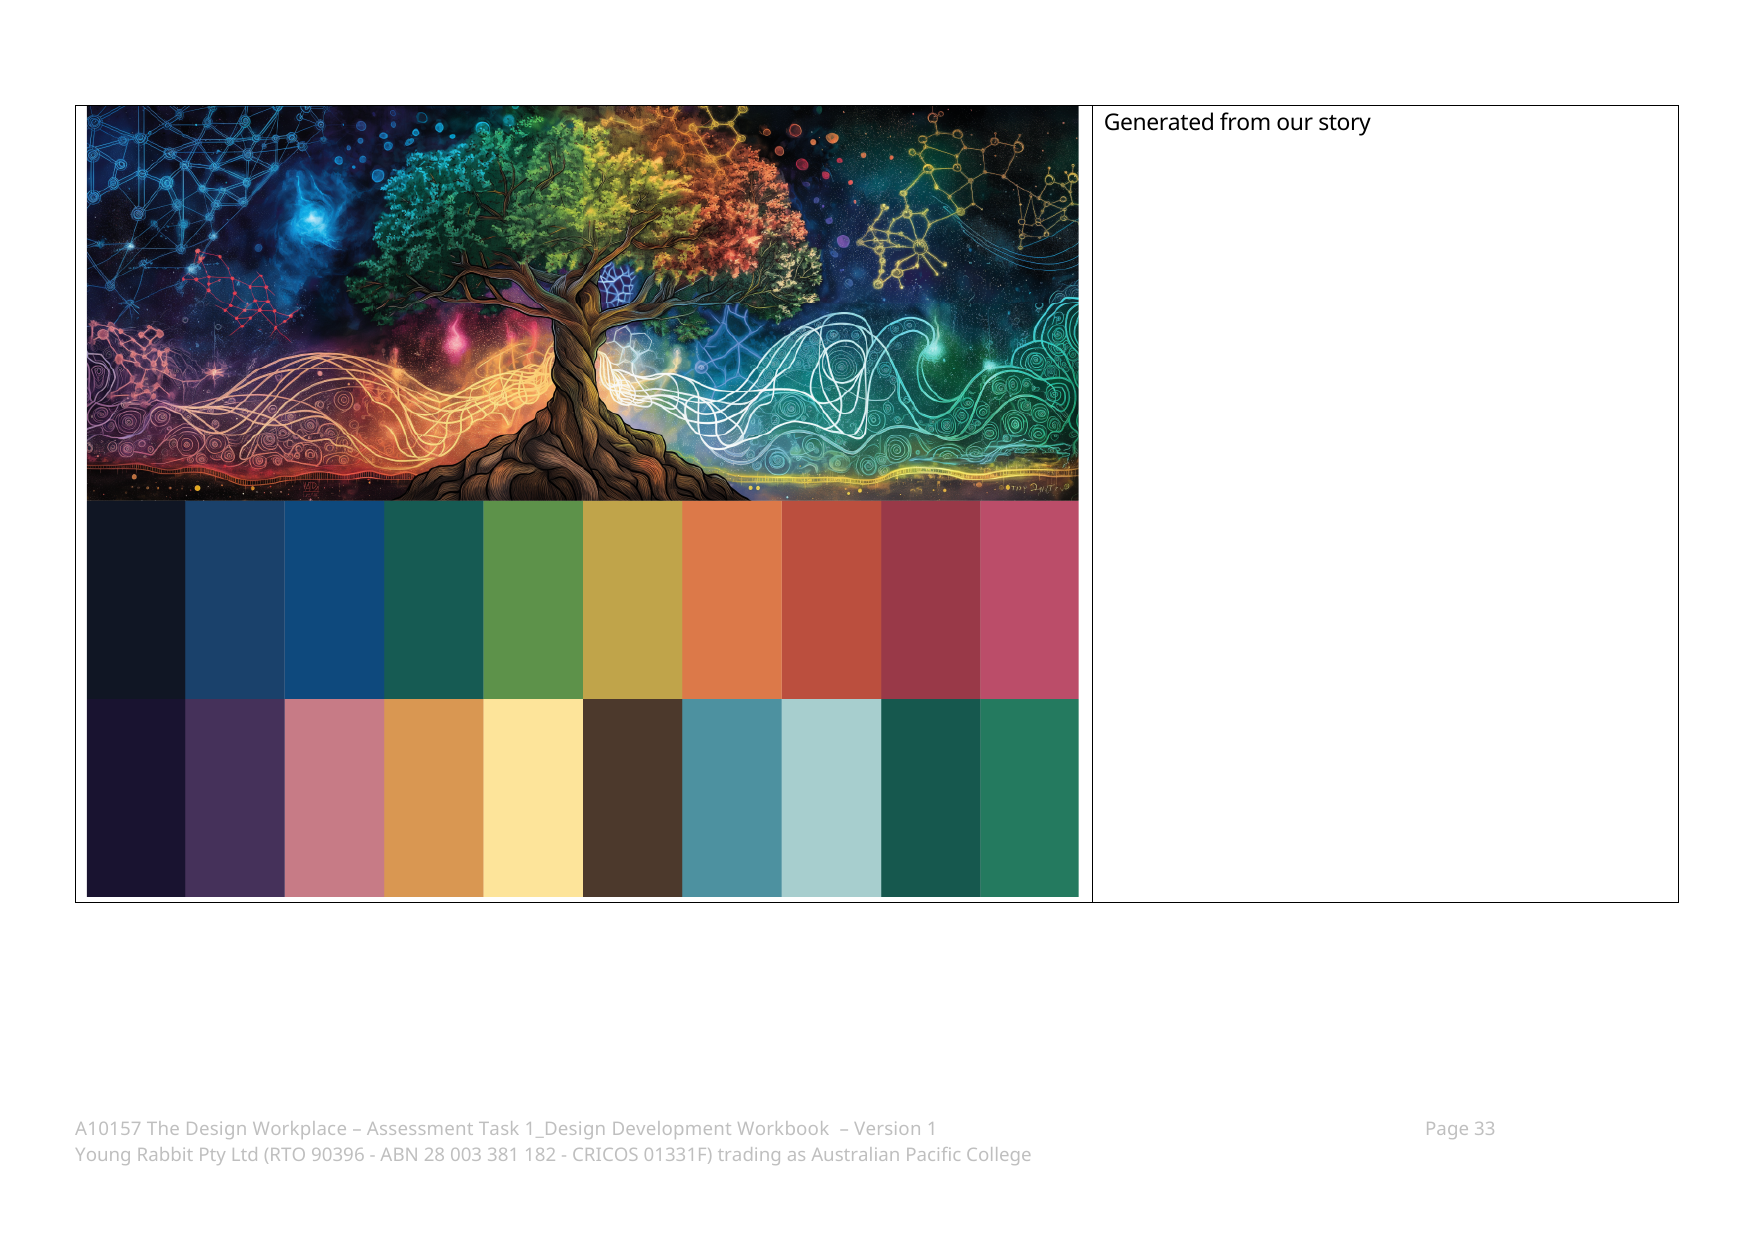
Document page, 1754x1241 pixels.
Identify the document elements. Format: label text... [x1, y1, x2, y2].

picture [86, 106, 1079, 897]
table_cell Generated from our story [1093, 106, 1678, 902]
table_cell [76, 106, 1092, 902]
